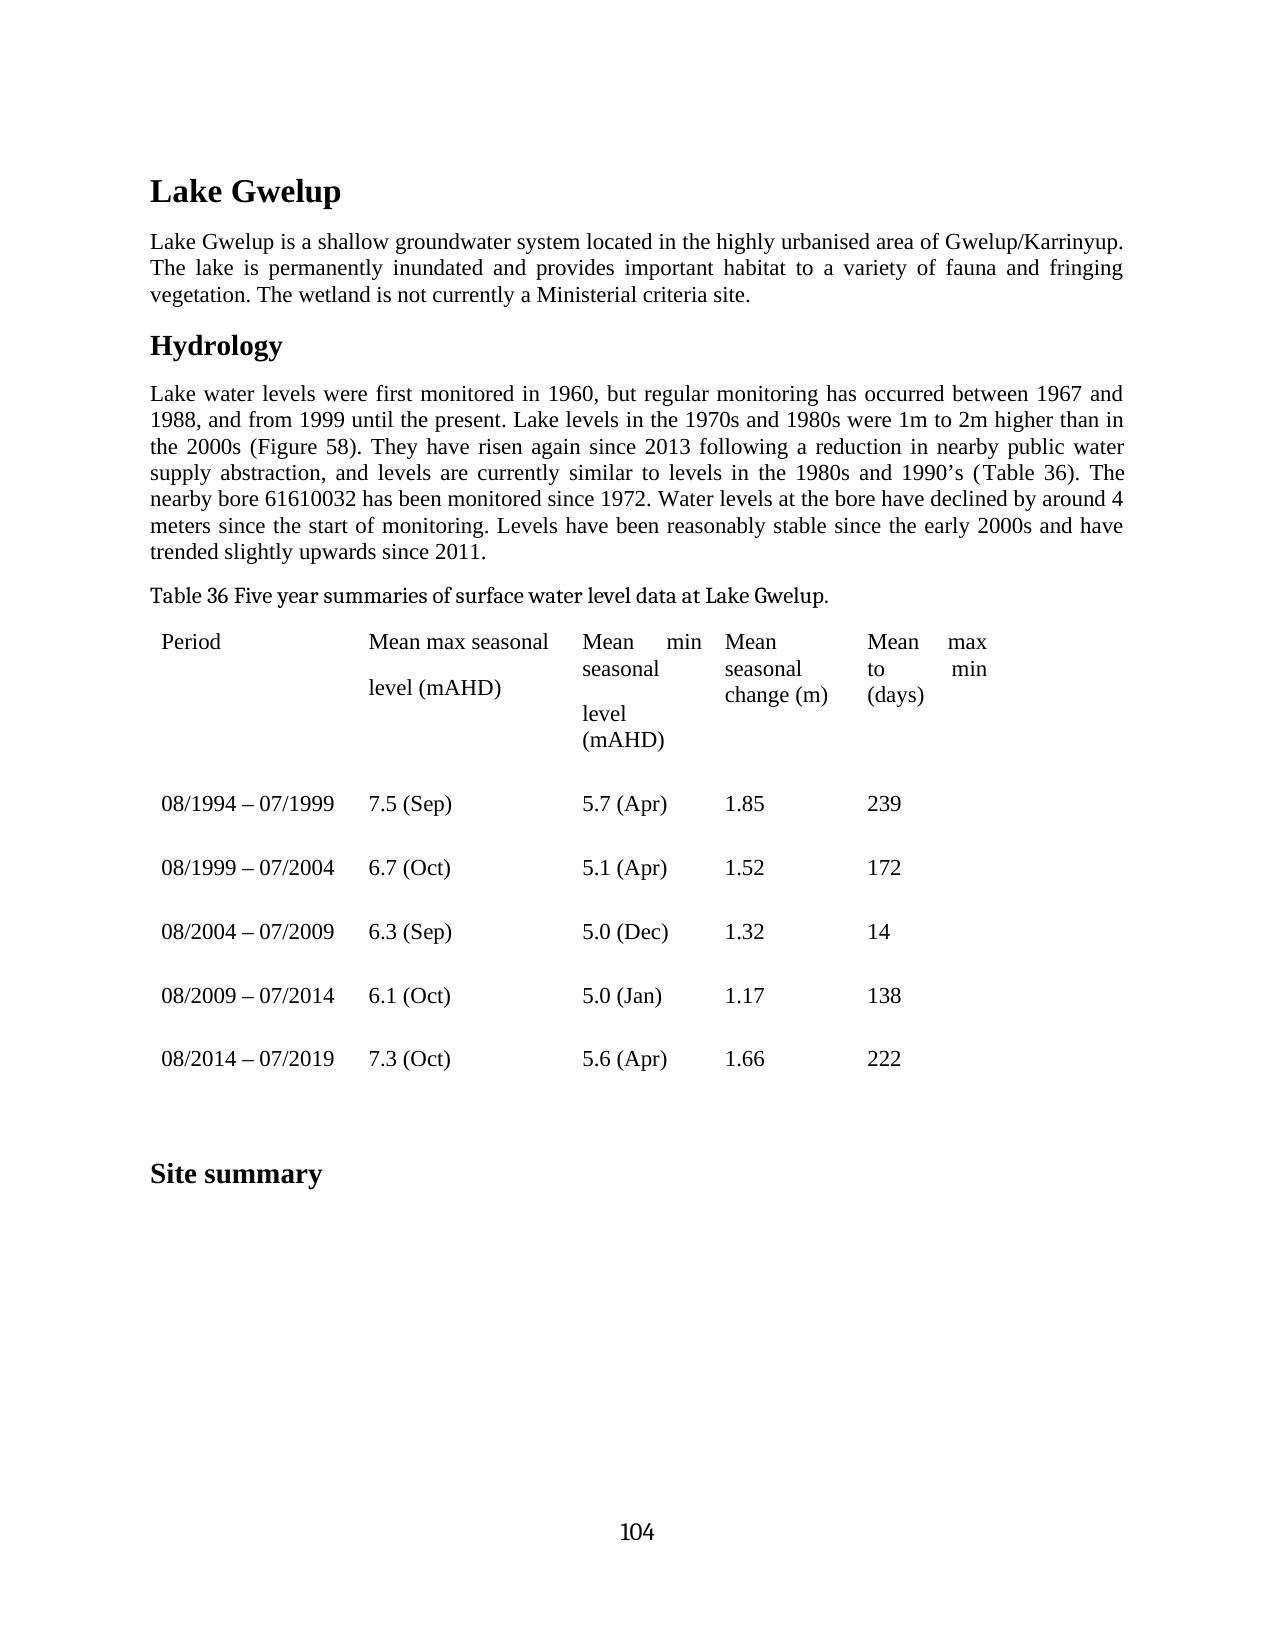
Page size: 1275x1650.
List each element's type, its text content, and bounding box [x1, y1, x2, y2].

table_cell 5.0 (Jan) [571, 963, 713, 1027]
table_header Mean max seasonal level (mAHD) [357, 610, 571, 771]
table_cell 1.85 [713, 771, 856, 835]
table_cell 5.7 (Apr) [571, 771, 713, 835]
table_cell 7.5 (Sep) [357, 771, 571, 835]
table_cell 08/2004 – 07/2009 [150, 899, 357, 963]
table_header Period [150, 610, 357, 771]
subtitle Site summary [150, 1157, 1125, 1190]
table_header Mean min seasonal level (mAHD) [571, 610, 713, 771]
subtitle Hydrology [150, 328, 1125, 361]
table_cell 08/1994 – 07/1999 [150, 771, 357, 835]
table_cell 08/2014 – 07/2019 [150, 1027, 357, 1091]
text Table Five year summaries of surface water level data at Lake Gwelup. [150, 583, 1125, 610]
table_cell 14 [856, 899, 998, 963]
table_cell 239 [856, 771, 998, 835]
table_cell 6.3 (Sep) [357, 899, 571, 963]
table_cell 5.1 (Apr) [571, 835, 713, 899]
table_header Mean seasonal change (m) [713, 610, 856, 771]
table_cell 6.7 (Oct) [357, 835, 571, 899]
table_cell 08/1999 – 07/2004 [150, 835, 357, 899]
table_cell 5.0 (Dec) [571, 899, 713, 963]
table_header Mean max to min (days) [856, 610, 998, 771]
table_cell 08/2009 – 07/2014 [150, 963, 357, 1027]
text Lake water levels were first monitored in 1960, but regular monitoring has occurred between 1967 and 1988, and from 1999 until the present. Lake levels in the 1970s and 1980s were 1m to 2m higher than in the 2000s (Figure 58). They have risen again since 2013 following a reduction in nearby public water supply abstraction, and levels are currently similar to levels in the 1980s and 1990’s (Table 36). The nearby bore 61610032 has been monitored since 1972. Water levels at the bore have declined by around 4 meters since the start of monitoring. Levels have been reasonably stable since the early 2000s and have trended slightly upwards since 2011. [150, 380, 1125, 564]
table_cell 6.1 (Oct) [357, 963, 571, 1027]
table_cell 1.17 [713, 963, 856, 1027]
subtitle Lake Gwelup [150, 171, 1125, 209]
table_cell 5.6 (Apr) [571, 1027, 713, 1091]
table_cell 1.32 [713, 899, 856, 963]
table_cell 172 [856, 835, 998, 899]
table_cell 1.52 [713, 835, 856, 899]
table_cell 7.3 (Oct) [357, 1027, 571, 1091]
table_cell 222 [856, 1027, 998, 1091]
table_cell 1.66 [713, 1027, 856, 1091]
text Lake Gwelup is a shallow groundwater system located in the highly urbanised area of Gwelup/Karrinyup. The lake is permanently inundated and provides important habitat to a variety of fauna and fringing vegetation. The wetland is not currently a Ministerial criteria site. [150, 228, 1125, 307]
table_cell 138 [856, 963, 998, 1027]
